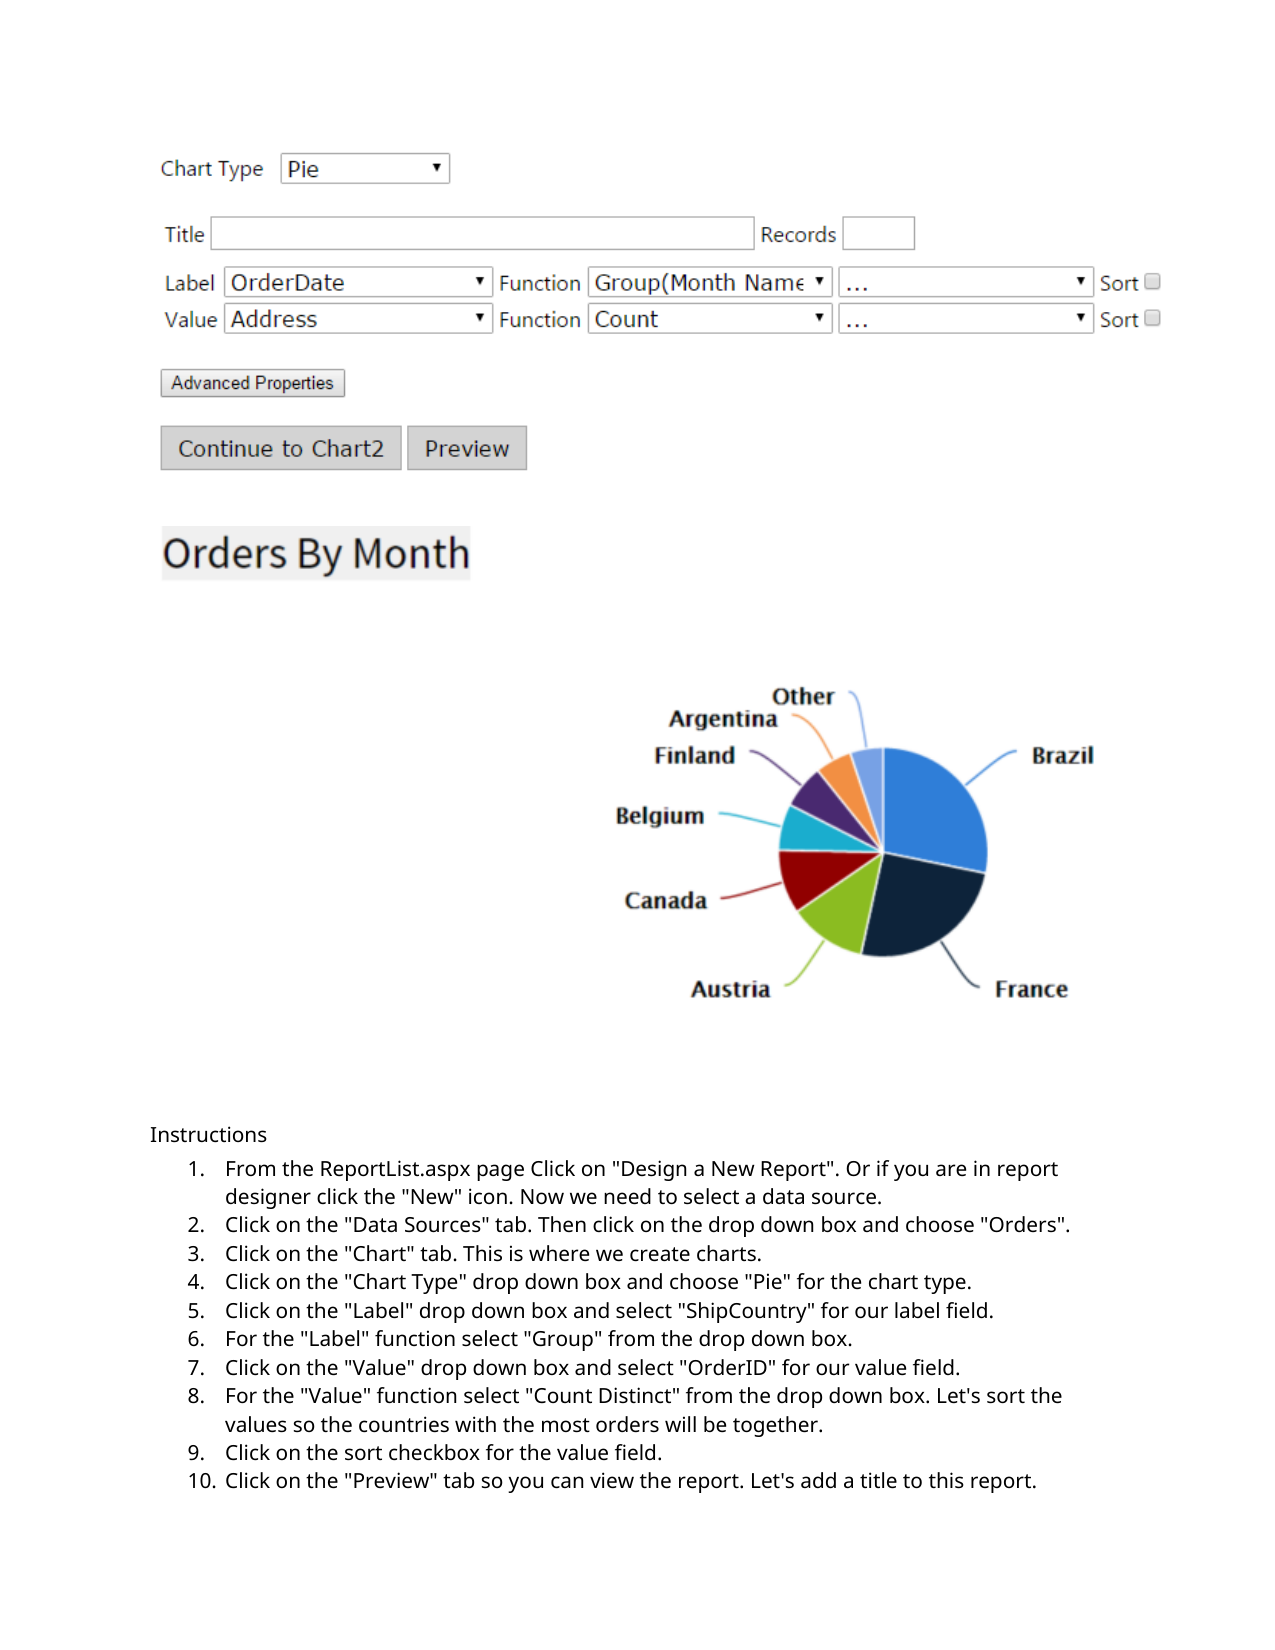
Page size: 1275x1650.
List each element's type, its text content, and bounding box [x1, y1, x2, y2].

list For the "Value" function select "Count Distinct" from the drop down box. Let's sort the values so the countries with the most orders will be together. [187, 1381, 1125, 1438]
list Click on the "Chart Type" drop down box and choose "Pie" for the chart type. [187, 1267, 1125, 1296]
list From the ReportList.aspx page Click on "Design a New Report". Or if you are in report designer click the "New" icon. Now we need to select a data source. [187, 1154, 1125, 1211]
text Instructions [150, 1120, 1125, 1149]
picture [150, 150, 1200, 496]
list Click on the sort checkbox for the value field. [187, 1438, 1125, 1467]
list Click on the "Value" drop down box and select "OrderID" for our value field. [187, 1353, 1125, 1381]
list Click on the "Preview" tab so you can view the report. Let's add a title to this report. [187, 1467, 1125, 1495]
list Click on the "Chart" tab. This is where we create charts. [187, 1239, 1125, 1267]
list Click on the "Label" drop down box and select "ShipCountry" for our label field. [187, 1296, 1125, 1324]
list For the "Label" function select "Group" from the drop down box. [187, 1324, 1125, 1353]
list Click on the "Data Sources" tab. Then click on the drop down box and choose "Orders". [187, 1211, 1125, 1239]
picture [150, 526, 1125, 1116]
